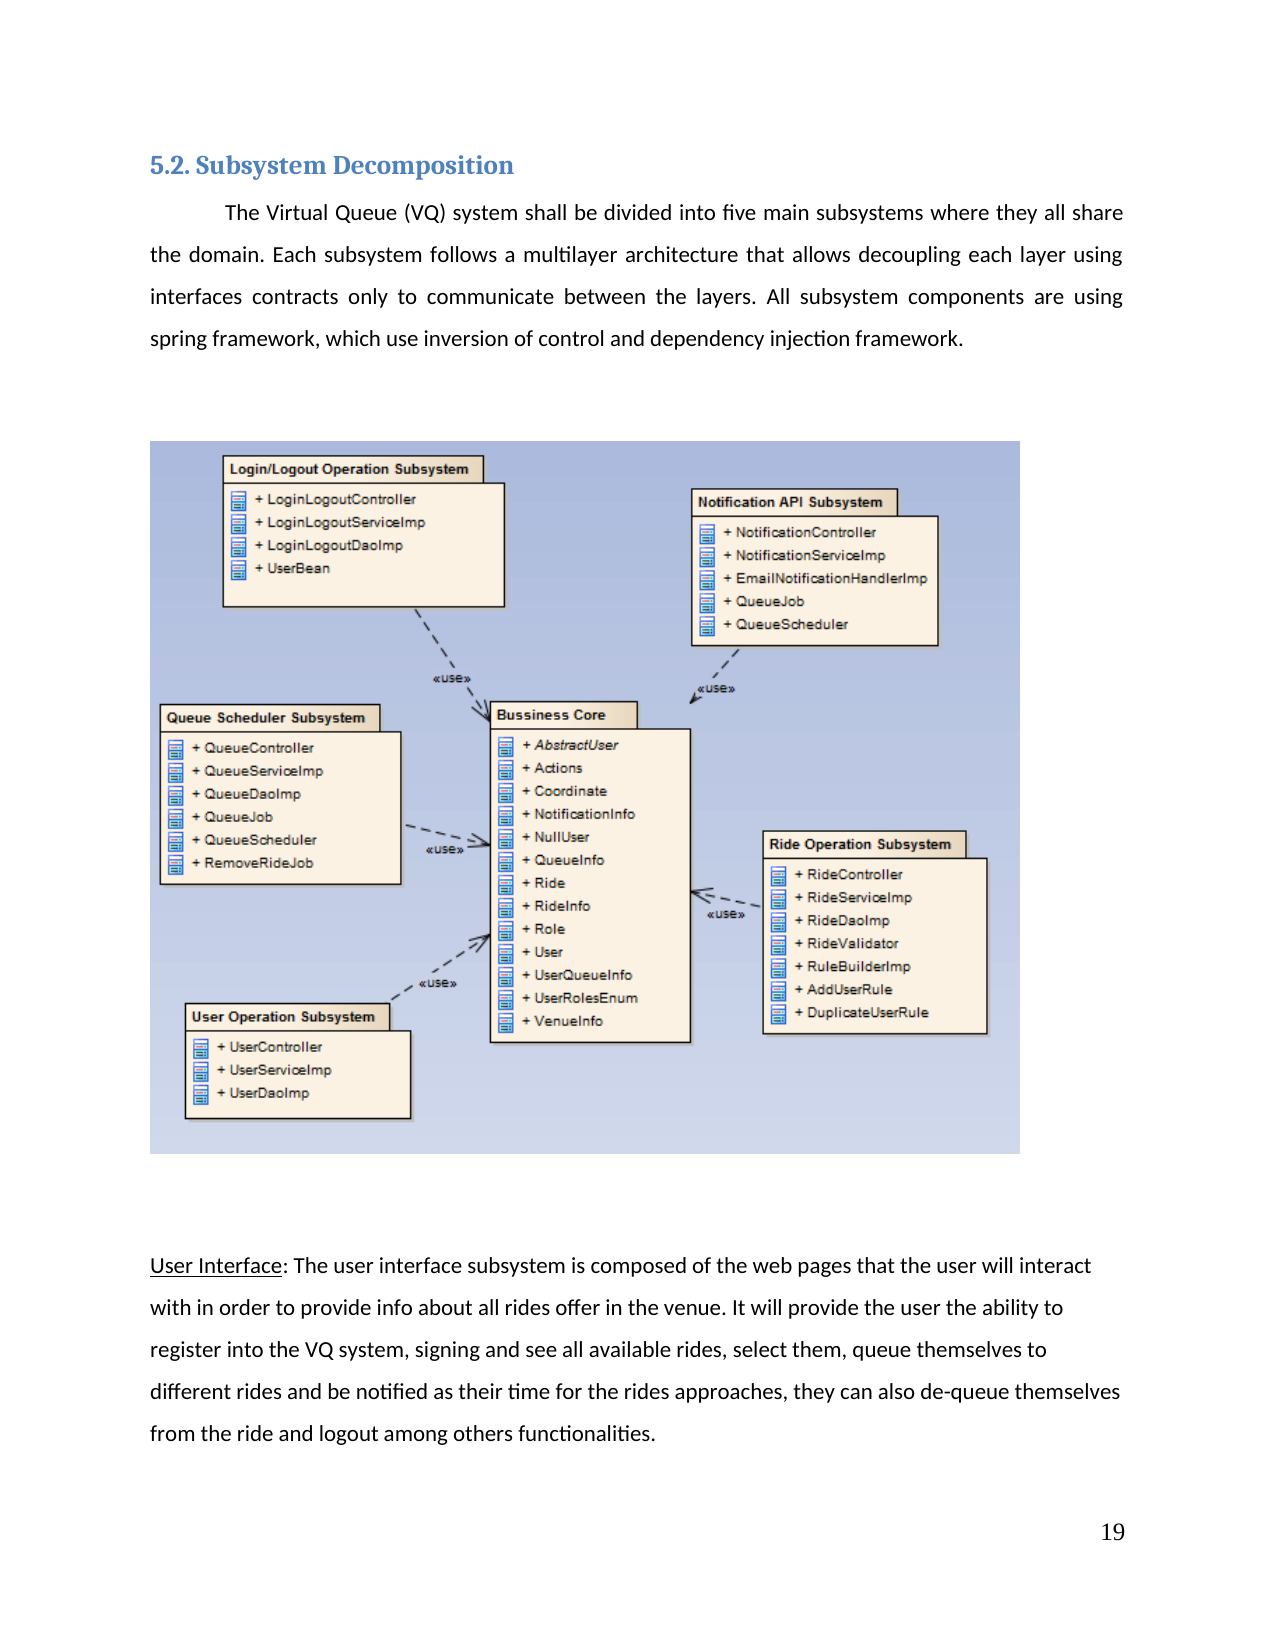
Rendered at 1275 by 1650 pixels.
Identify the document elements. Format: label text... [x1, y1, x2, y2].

text The Virtual Queue (VQ) system shall be divided into five main subsystems where they all share the domain. Each subsystem follows a multilayer architecture that allows decoupling each layer using interfaces contracts only to communicate between the layers. All subsystem components are using spring framework, which use inversion of control and dependency injection framework. [150, 198, 1125, 352]
subtitle 5.2. Subsystem Decomposition [150, 150, 1125, 181]
text User Interface: The user interface subsystem is composed of the web pages that the user will interact with in order to provide info about all rides offer in the venue. It will provide the user the ability to register into the VQ system, signing and see all available rides, select them, queue themselves to different rides and be notified as their time for the rides approaches, they can also de-queue themselves from the ride and logout among others functionalities. [150, 1252, 1125, 1447]
picture [150, 441, 1020, 1154]
